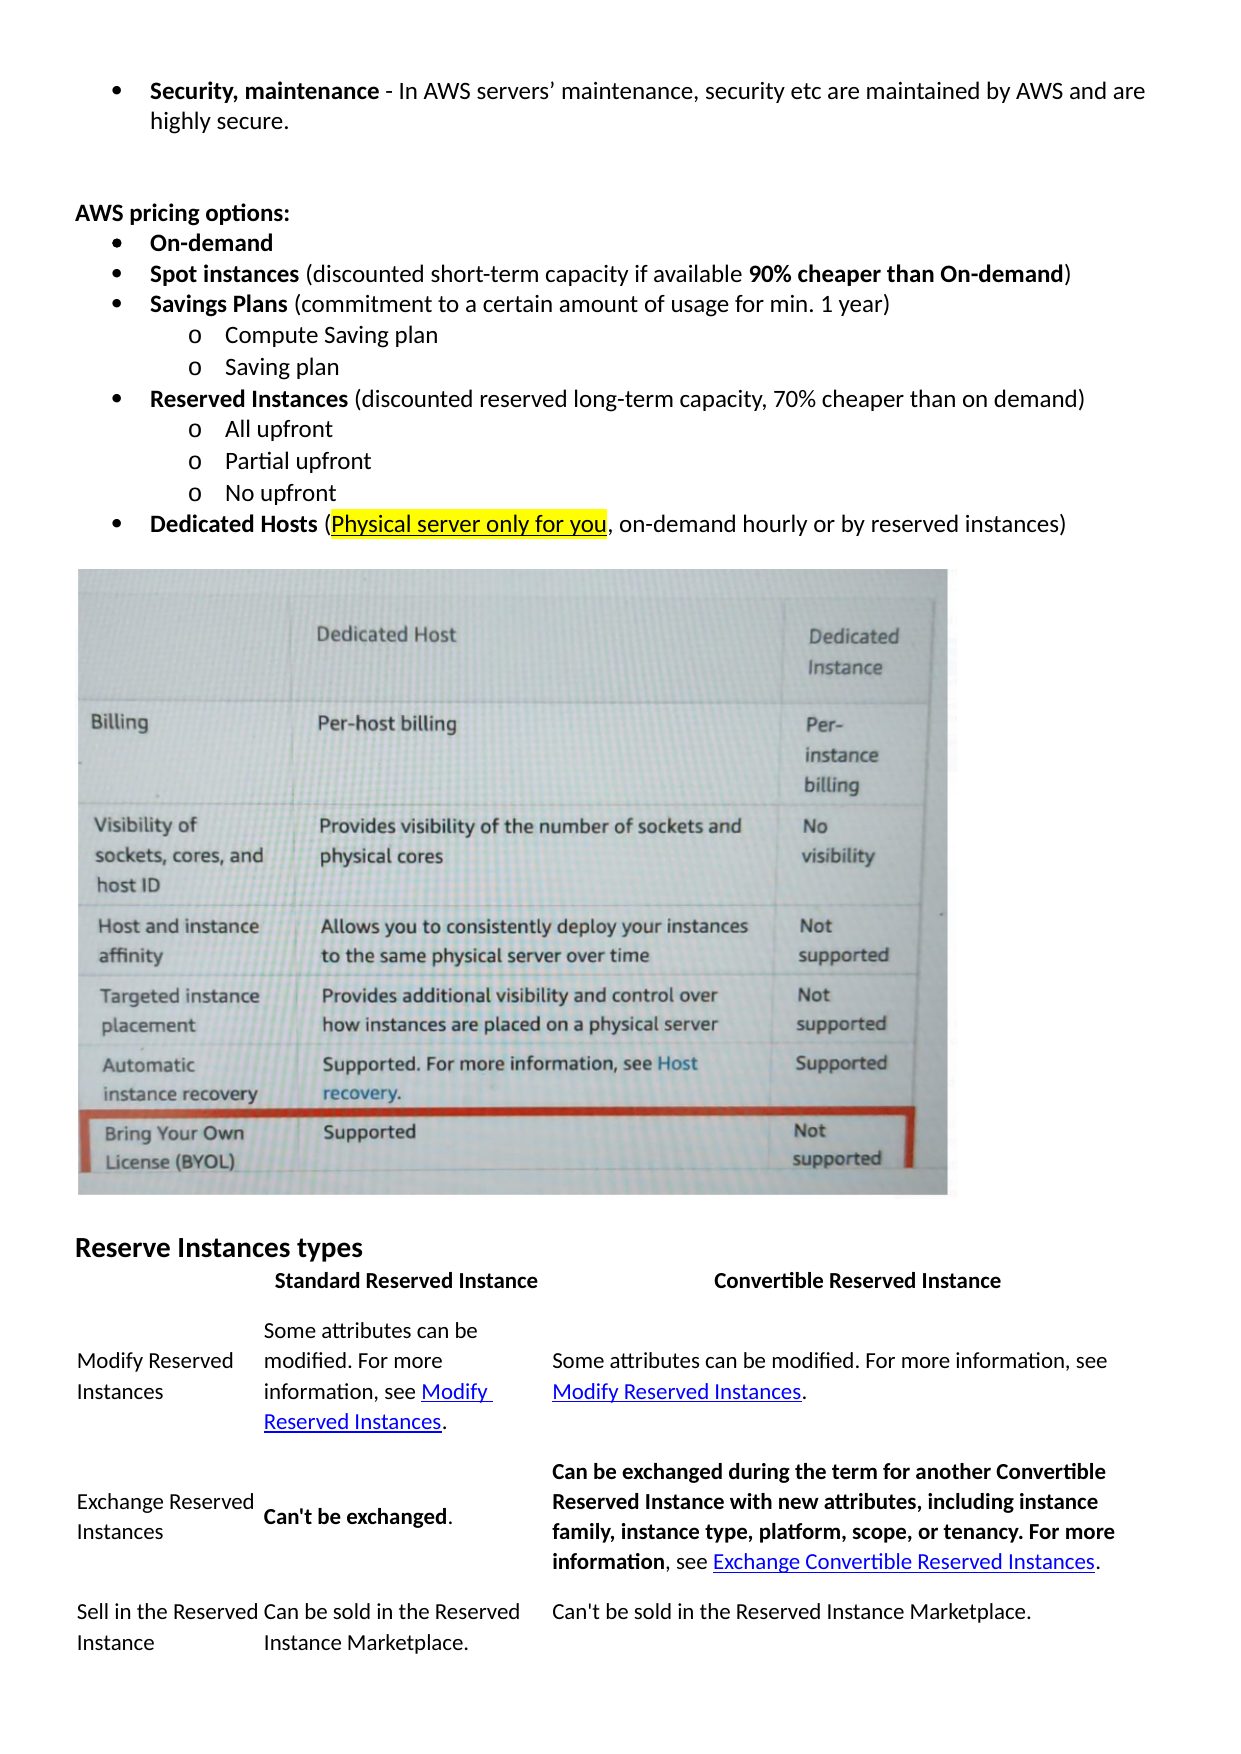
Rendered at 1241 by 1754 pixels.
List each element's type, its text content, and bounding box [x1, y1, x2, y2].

list On-demand [112, 228, 1165, 258]
list Dedicated Hosts (Physical server only for you, on-demand hourly or by reserved instances) [112, 508, 1165, 539]
list Saving plan [187, 351, 1165, 383]
list Reserved Instances (discounted reserved long-term capacity, 70% cheaper than on demand) [112, 383, 1165, 413]
list No upfront [187, 477, 1165, 508]
list Security, maintenance - In AWS servers’ maintenance, security etc are maintained by AWS and are highly secure. [112, 75, 1165, 136]
list All upfront [187, 413, 1165, 445]
list Spot instances (discounted short-term capacity if available 90% cheaper than On-demand) [112, 258, 1165, 289]
picture [75, 569, 958, 1199]
list Compute Saving plan [187, 319, 1165, 351]
list Savings Plans (commitment to a certain amount of usage for min. 1 year) [112, 289, 1165, 319]
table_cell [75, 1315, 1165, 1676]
text Reserve Instances types [75, 1229, 1165, 1265]
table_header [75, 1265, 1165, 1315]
list Partial upfront [187, 445, 1165, 477]
text AWS pricing options: [75, 197, 1165, 228]
